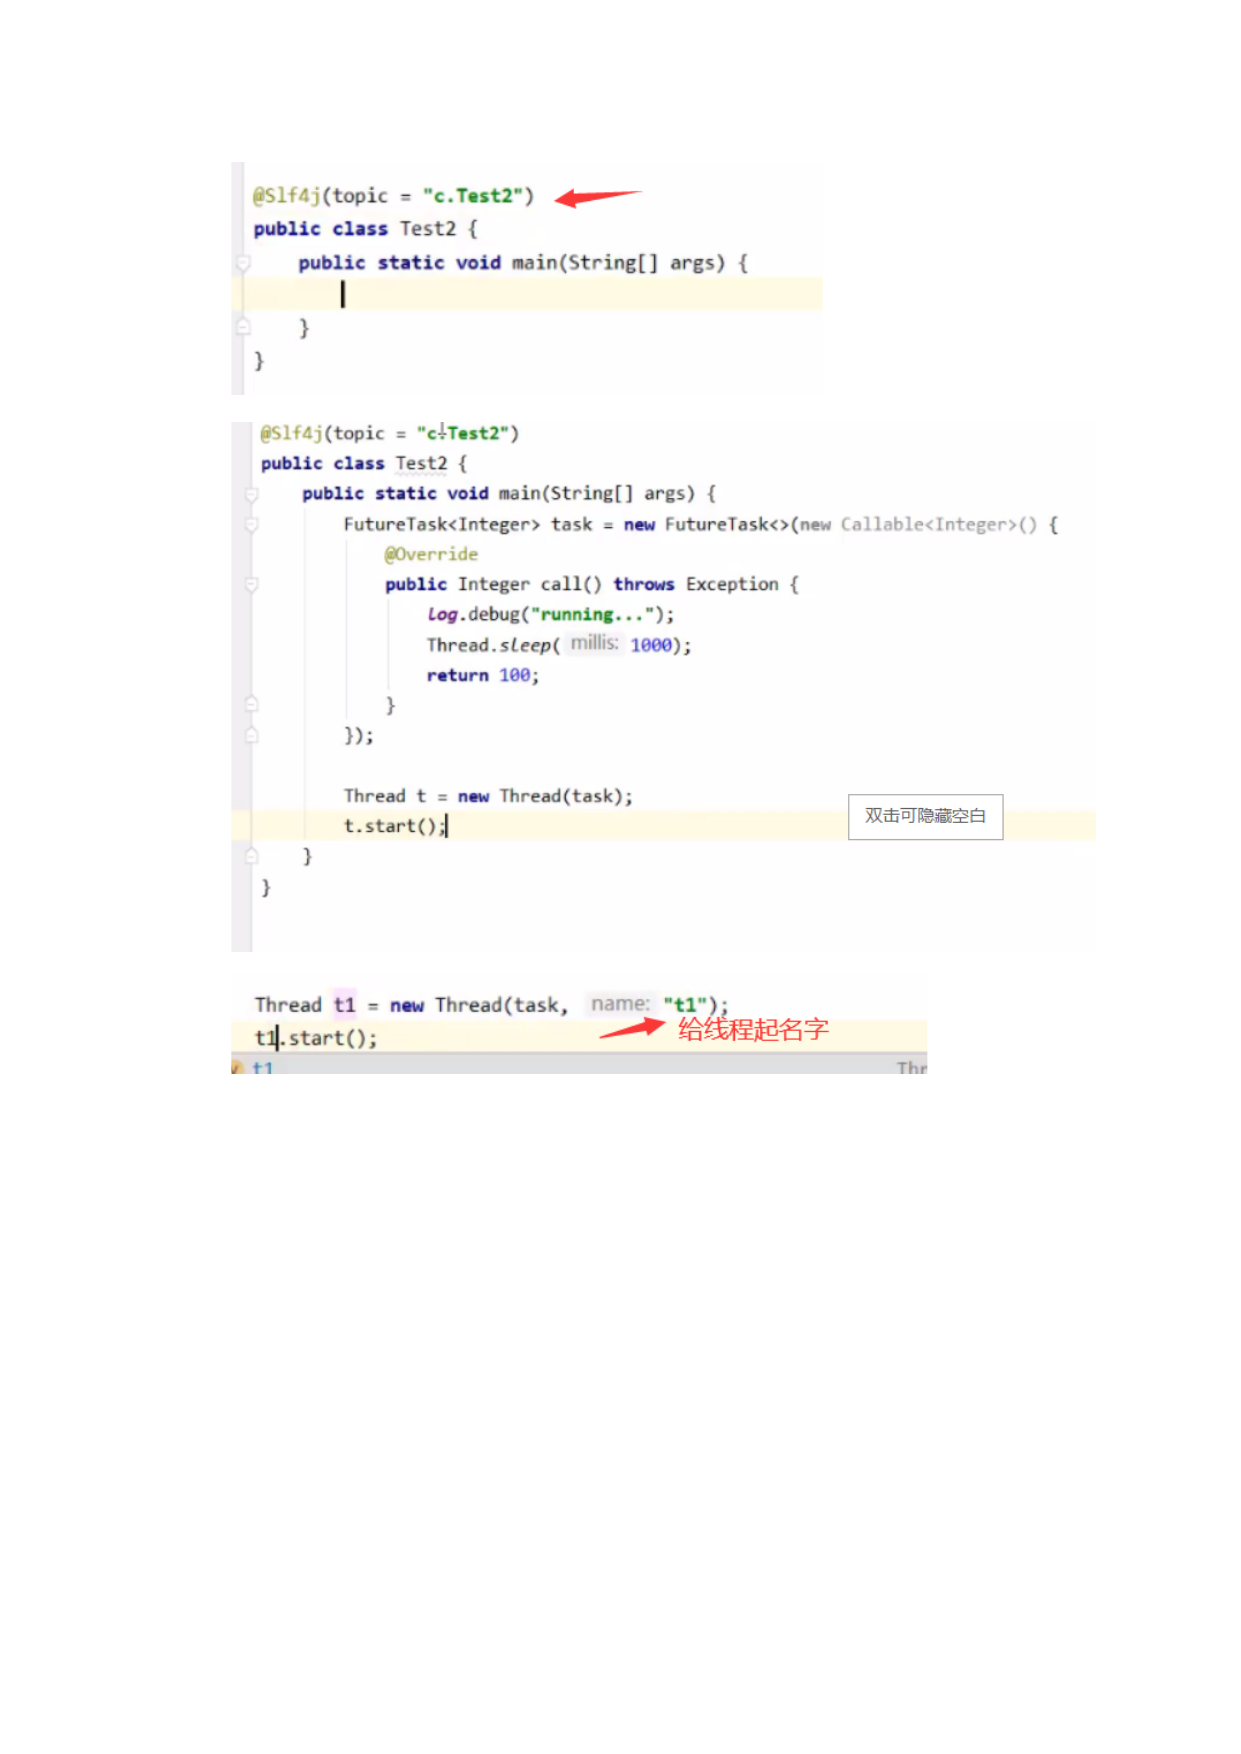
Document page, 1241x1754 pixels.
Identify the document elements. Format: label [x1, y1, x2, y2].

picture [231, 422, 1097, 952]
picture [231, 162, 823, 395]
picture [231, 974, 928, 1074]
